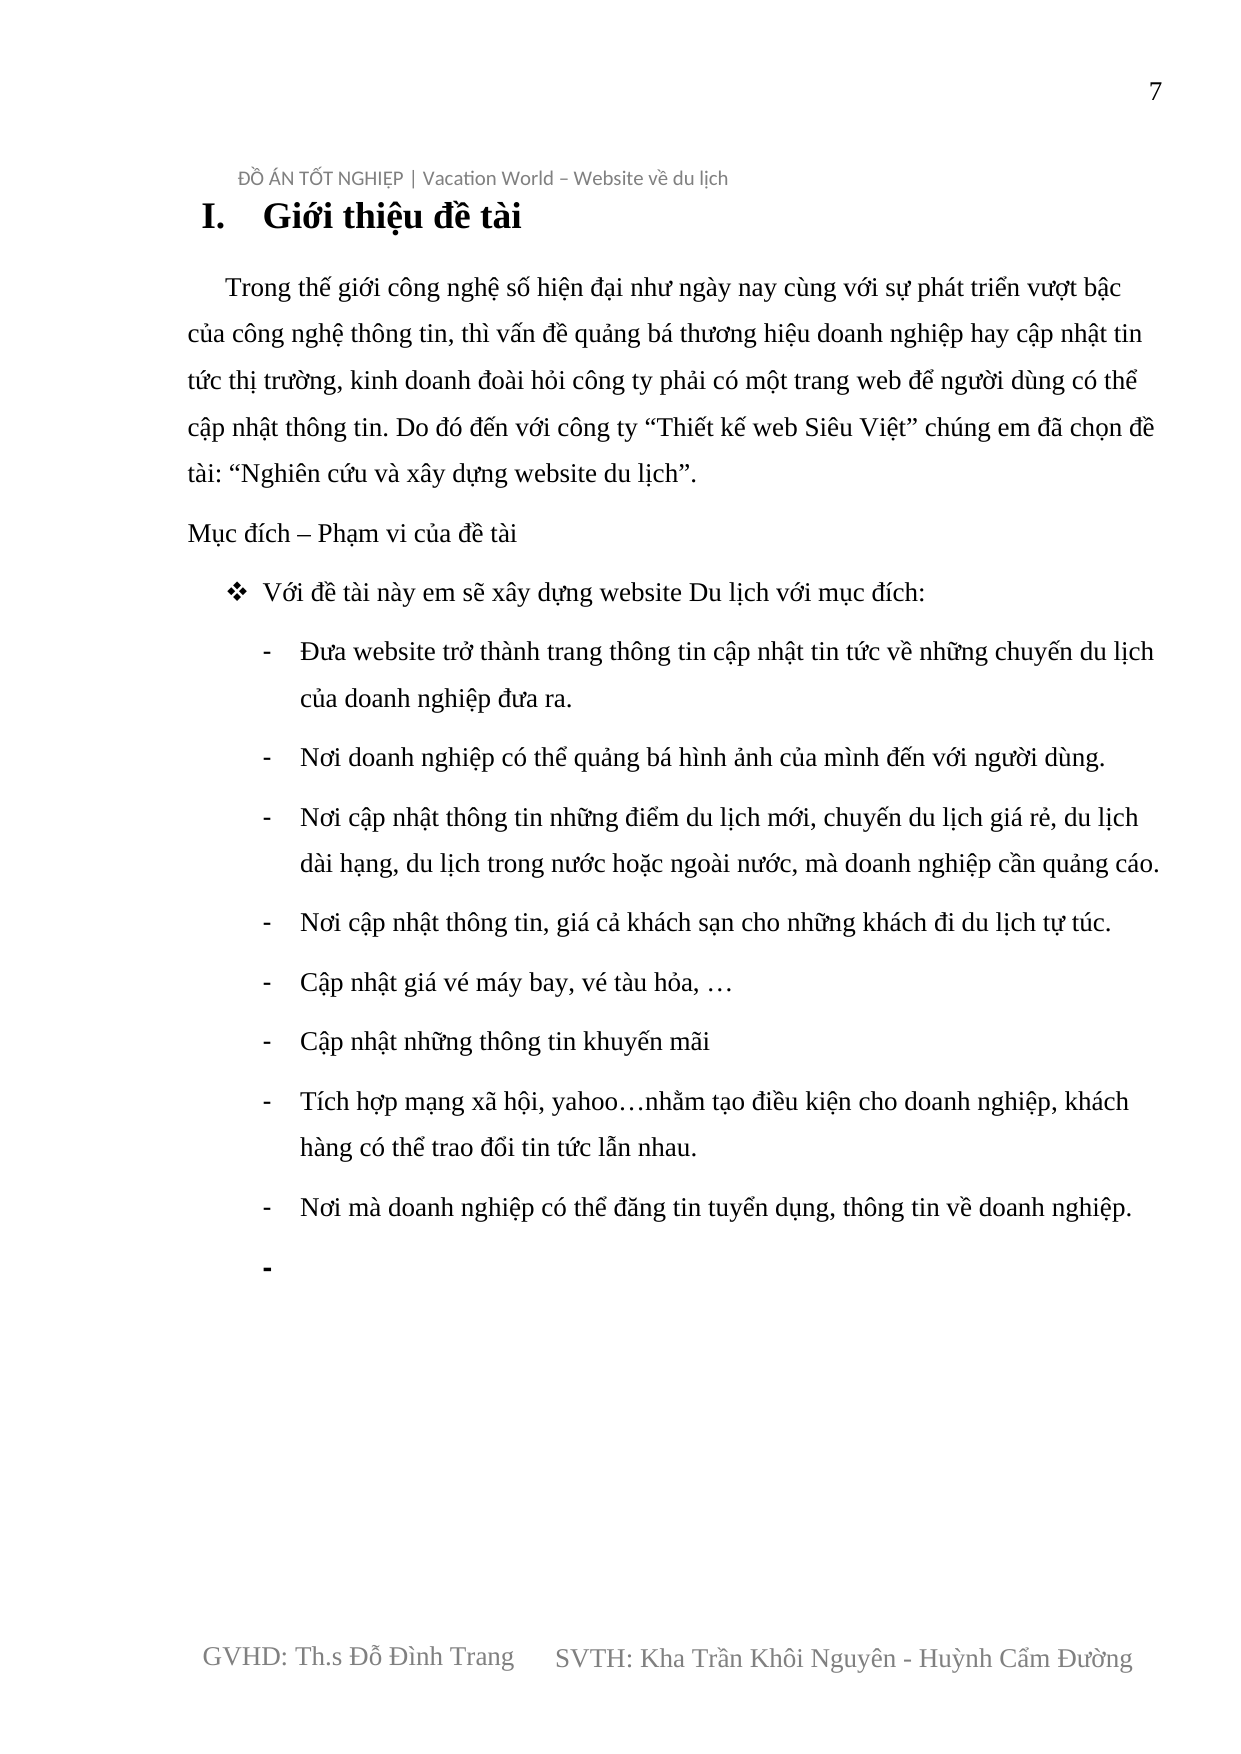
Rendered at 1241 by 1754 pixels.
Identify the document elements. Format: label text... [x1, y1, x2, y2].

list Nơi doanh nghiệp có thể quảng bá hình ảnh của mình đến với người dùng. [262, 741, 1162, 772]
text Giới thiệu đề tài [225, 194, 1162, 237]
list Nơi mà doanh nghiệp có thể đăng tin tuyển dụng, thông tin về doanh nghiệp. [262, 1191, 1162, 1222]
list Nơi cập nhật thông tin những điểm du lịch mới, chuyến du lịch giá rẻ, du lịch dài hạng, du lịch trong nước hoặc ngoài nước, mà doanh nghiệp cần quảng cáo. [262, 801, 1162, 878]
list Cập nhật những thông tin khuyến mãi [262, 1025, 1162, 1056]
list Cập nhật giá vé máy bay, vé tàu hỏa, … [262, 966, 1162, 997]
list Với đề tài này em sẽ xây dựng website Du lịch với mục đích: [225, 576, 1162, 607]
text Trong thế giới công nghệ số hiện đại như ngày nay cùng với sự phát triển vượt bậc của công nghệ thông tin, thì vấn đề quảng bá thương hiệu doanh nghiệp hay cập nhật tin tức thị trường, kinh doanh đoài hỏi công ty phải có một trang web để người dùng có thể cập nhật thông tin. Do đó đến với công ty “Thiết kế web Siêu Việt” chúng em đã chọn đề tài: “Nghiên cứu và xây dựng website du lịch”. [187, 271, 1162, 489]
list Tích hợp mạng xã hội, yahoo…nhằm tạo điều kiện cho doanh nghiệp, khách hàng có thể trao đổi tin tức lẫn nhau. [262, 1084, 1162, 1162]
list Nơi cập nhật thông tin, giá cả khách sạn cho những khách đi du lịch tự túc. [262, 906, 1162, 938]
text Mục đích – Phạm vi của đề tài [187, 517, 1162, 548]
list Đưa website trở thành trang thông tin cập nhật tin tức về những chuyến du lịch của doanh nghiệp đưa ra. [262, 635, 1162, 713]
